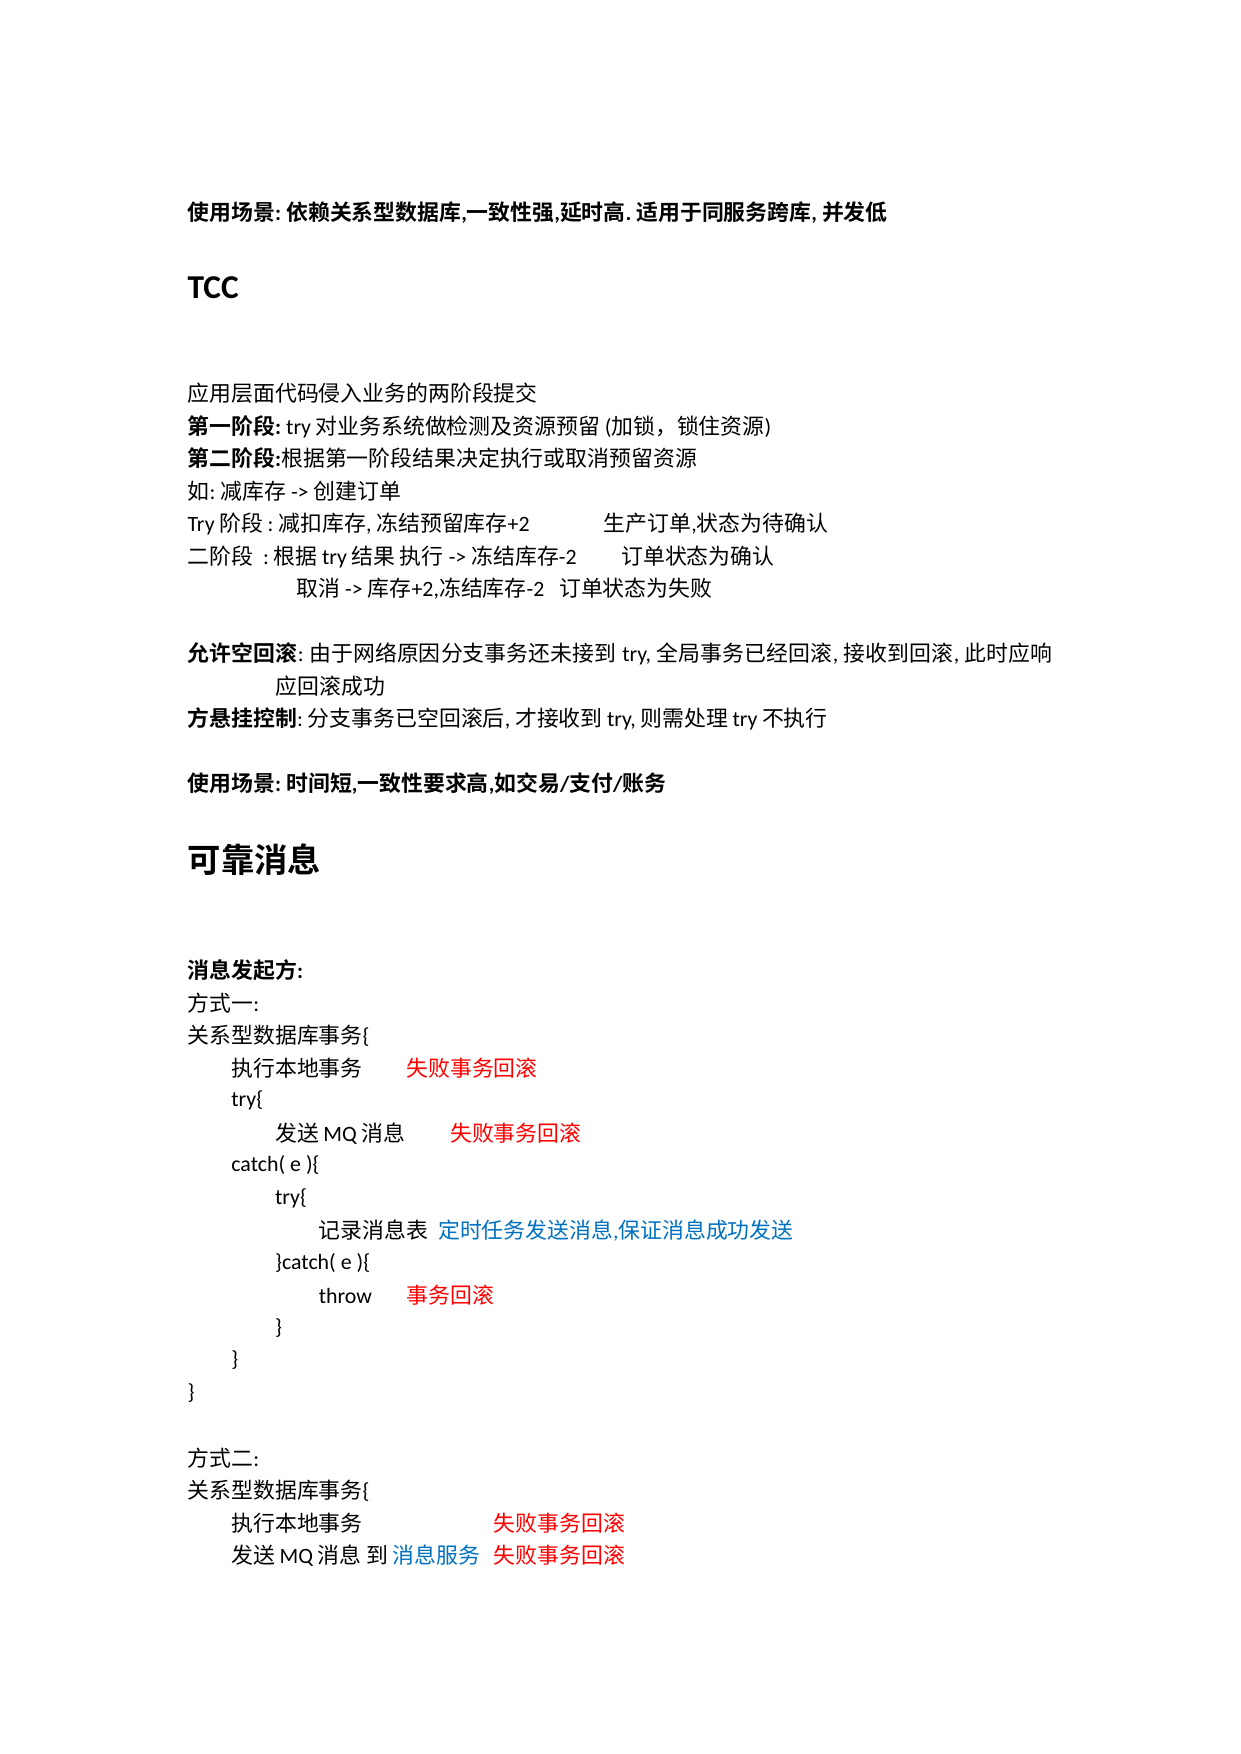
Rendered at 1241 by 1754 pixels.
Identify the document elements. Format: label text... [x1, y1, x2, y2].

text 方式二: [187, 1440, 1053, 1473]
text catch( e ){ [187, 1148, 1053, 1180]
text throw 事务回滚 [231, 1278, 1053, 1310]
text 关系型数据库事务{ [187, 1018, 1053, 1050]
text 允许空回滚: 由于网络原因分支事务还未接到try, 全局事务已经回滚, 接收到回滚, 此时应响应回滚成功 [187, 636, 1053, 701]
text }catch( e ){ [231, 1245, 1053, 1278]
text 发送MQ消息 到 消息服务 失败事务回滚 [187, 1538, 1053, 1570]
text try{ [187, 1180, 1053, 1213]
text 执行本地事务 失败事务回滚 [187, 1050, 1053, 1083]
text 消息发起方: [187, 953, 1053, 985]
text 方悬挂控制: 分支事务已空回滚后, 才接收到try, 则需处理try不执行 [187, 701, 1053, 733]
text 第二阶段:根据第一阶段结果决定执行或取消预留资源 [187, 441, 1053, 473]
text } [231, 1310, 1053, 1343]
text Try阶段 : 减扣库存, 冻结预留库存+2 生产订单,状态为待确认 [187, 506, 1053, 538]
text 如: 减库存 -> 创建订单 [187, 473, 1053, 506]
text 使用场景: 时间短,一致性要求高,如交易/支付/账务 [187, 766, 1053, 798]
text 二阶段 : 根据try结果 执行 -> 冻结库存-2 订单状态为确认 [187, 538, 1053, 571]
subtitle TCC [187, 254, 1053, 319]
text 关系型数据库事务{ [187, 1473, 1053, 1505]
text } [187, 1375, 1053, 1408]
text 应用层面代码侵入业务的两阶段提交 [187, 376, 1053, 408]
text 取消 -> 库存+2,冻结库存-2 订单状态为失败 [187, 571, 1053, 603]
text 发送MQ消息 失败事务回滚 [187, 1115, 1053, 1148]
text try{ [187, 1083, 1053, 1115]
subtitle 可靠消息 [187, 825, 1053, 890]
text 执行本地事务 失败事务回滚 [187, 1505, 1053, 1538]
text 记录消息表 定时任务发送消息,保证消息成功发送 [187, 1213, 1053, 1245]
text 方式一: [187, 985, 1053, 1018]
text 第一阶段: try对业务系统做检测及资源预留 (加锁，锁住资源) [187, 408, 1053, 441]
text } [187, 1343, 1053, 1375]
text 使用场景: 依赖关系型数据库,一致性强,延时高. 适用于同服务跨库, 并发低 [187, 194, 1053, 227]
